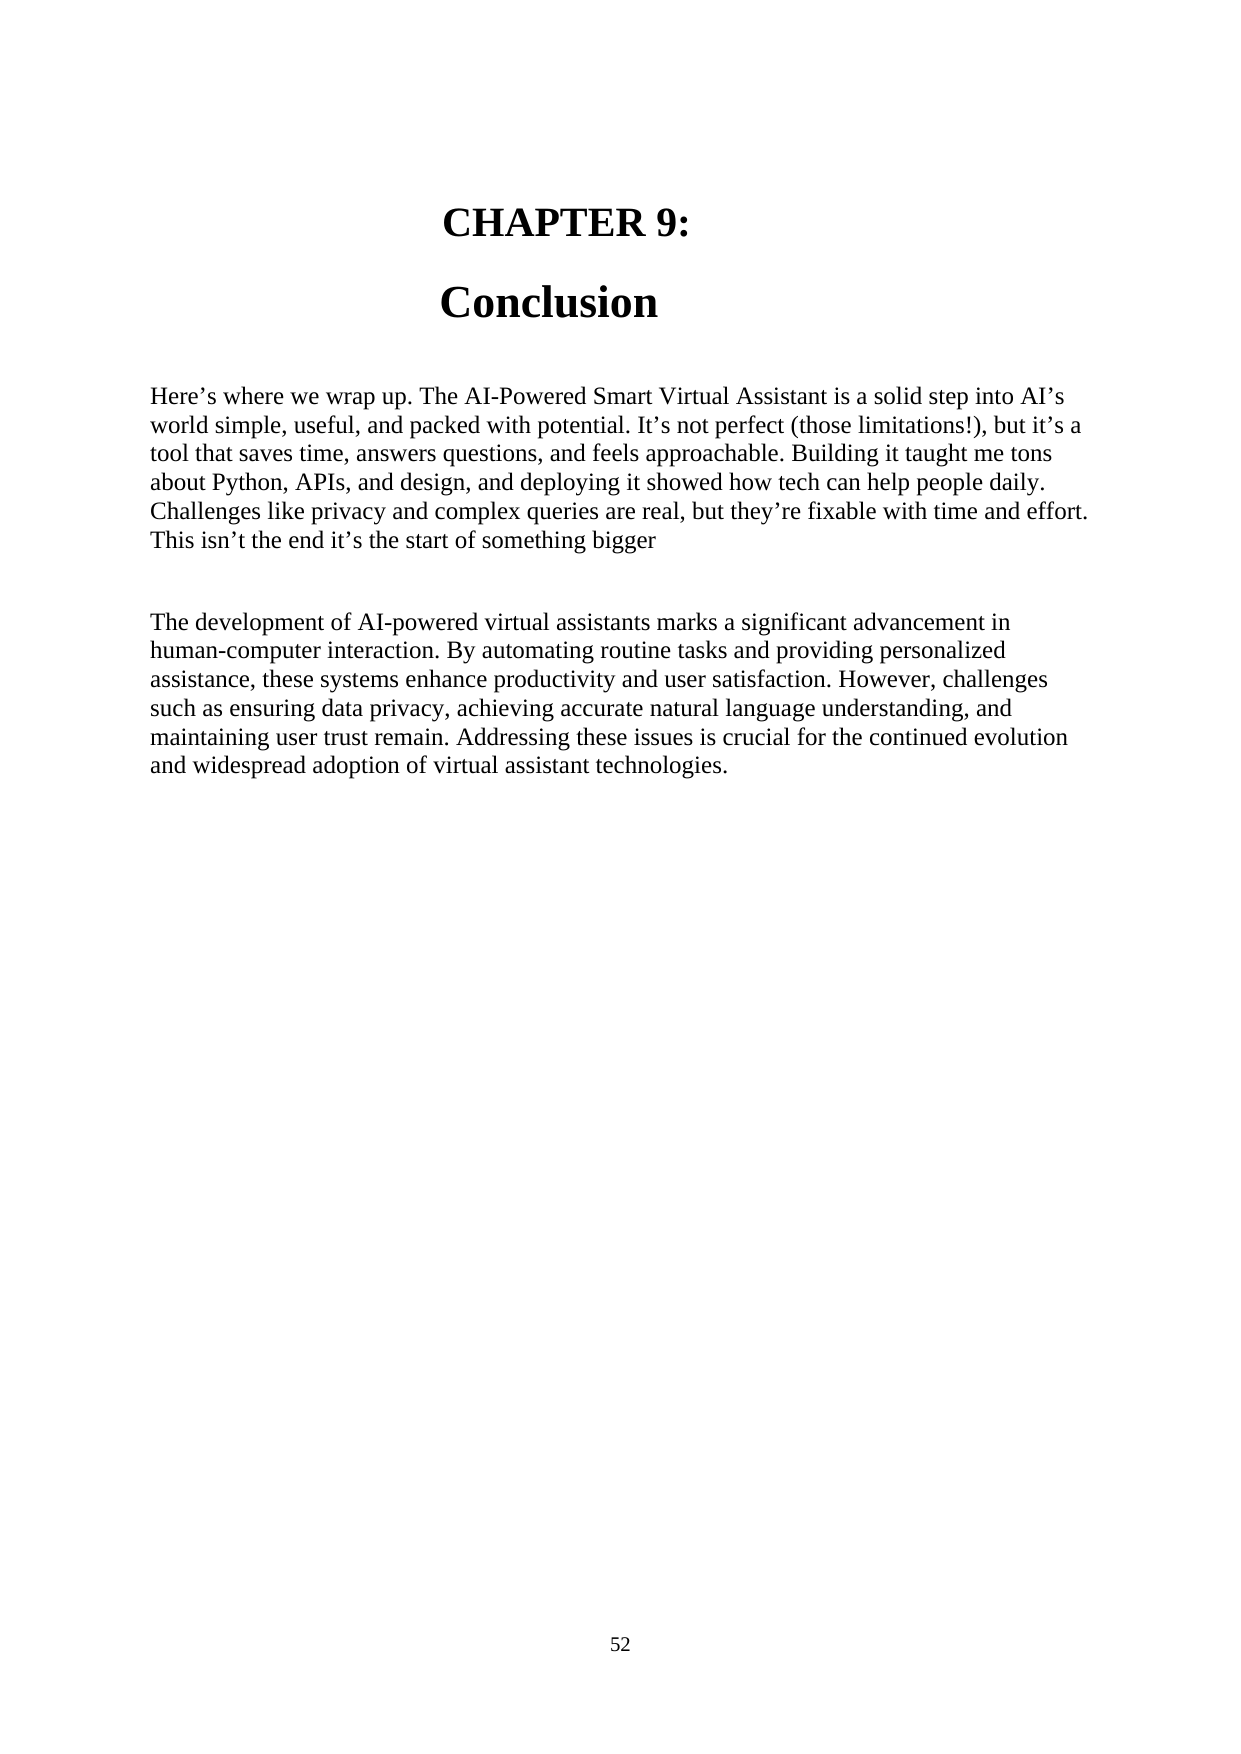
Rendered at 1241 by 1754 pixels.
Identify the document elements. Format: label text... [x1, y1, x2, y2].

subtitle Conclusion [150, 275, 1090, 328]
text Here’s where we wrap up. The AI-Powered Smart Virtual Assistant is a solid step into AI’s world simple, useful, and packed with potential. It’s not perfect (those limitations!), but it’s a tool that saves time, answers questions, and feels approachable. Building it taught me tons about Python, APIs, and design, and deploying it showed how tech can help people daily. Challenges like privacy and complex queries are real, but they’re fixable with time and effort. This isn’t the end it’s the start of something bigger [150, 381, 1090, 553]
text CHAPTER 9: [150, 198, 1090, 246]
text The development of AI-powered virtual assistants marks a significant advancement in human-computer interaction. By automating routine tasks and providing personalized assistance, these systems enhance productivity and user satisfaction. However, challenges such as ensuring data privacy, achieving accurate natural language understanding, and maintaining user trust remain. Addressing these issues is crucial for the continued evolution and widespread adoption of virtual assistant technologies.​ [150, 607, 1090, 779]
